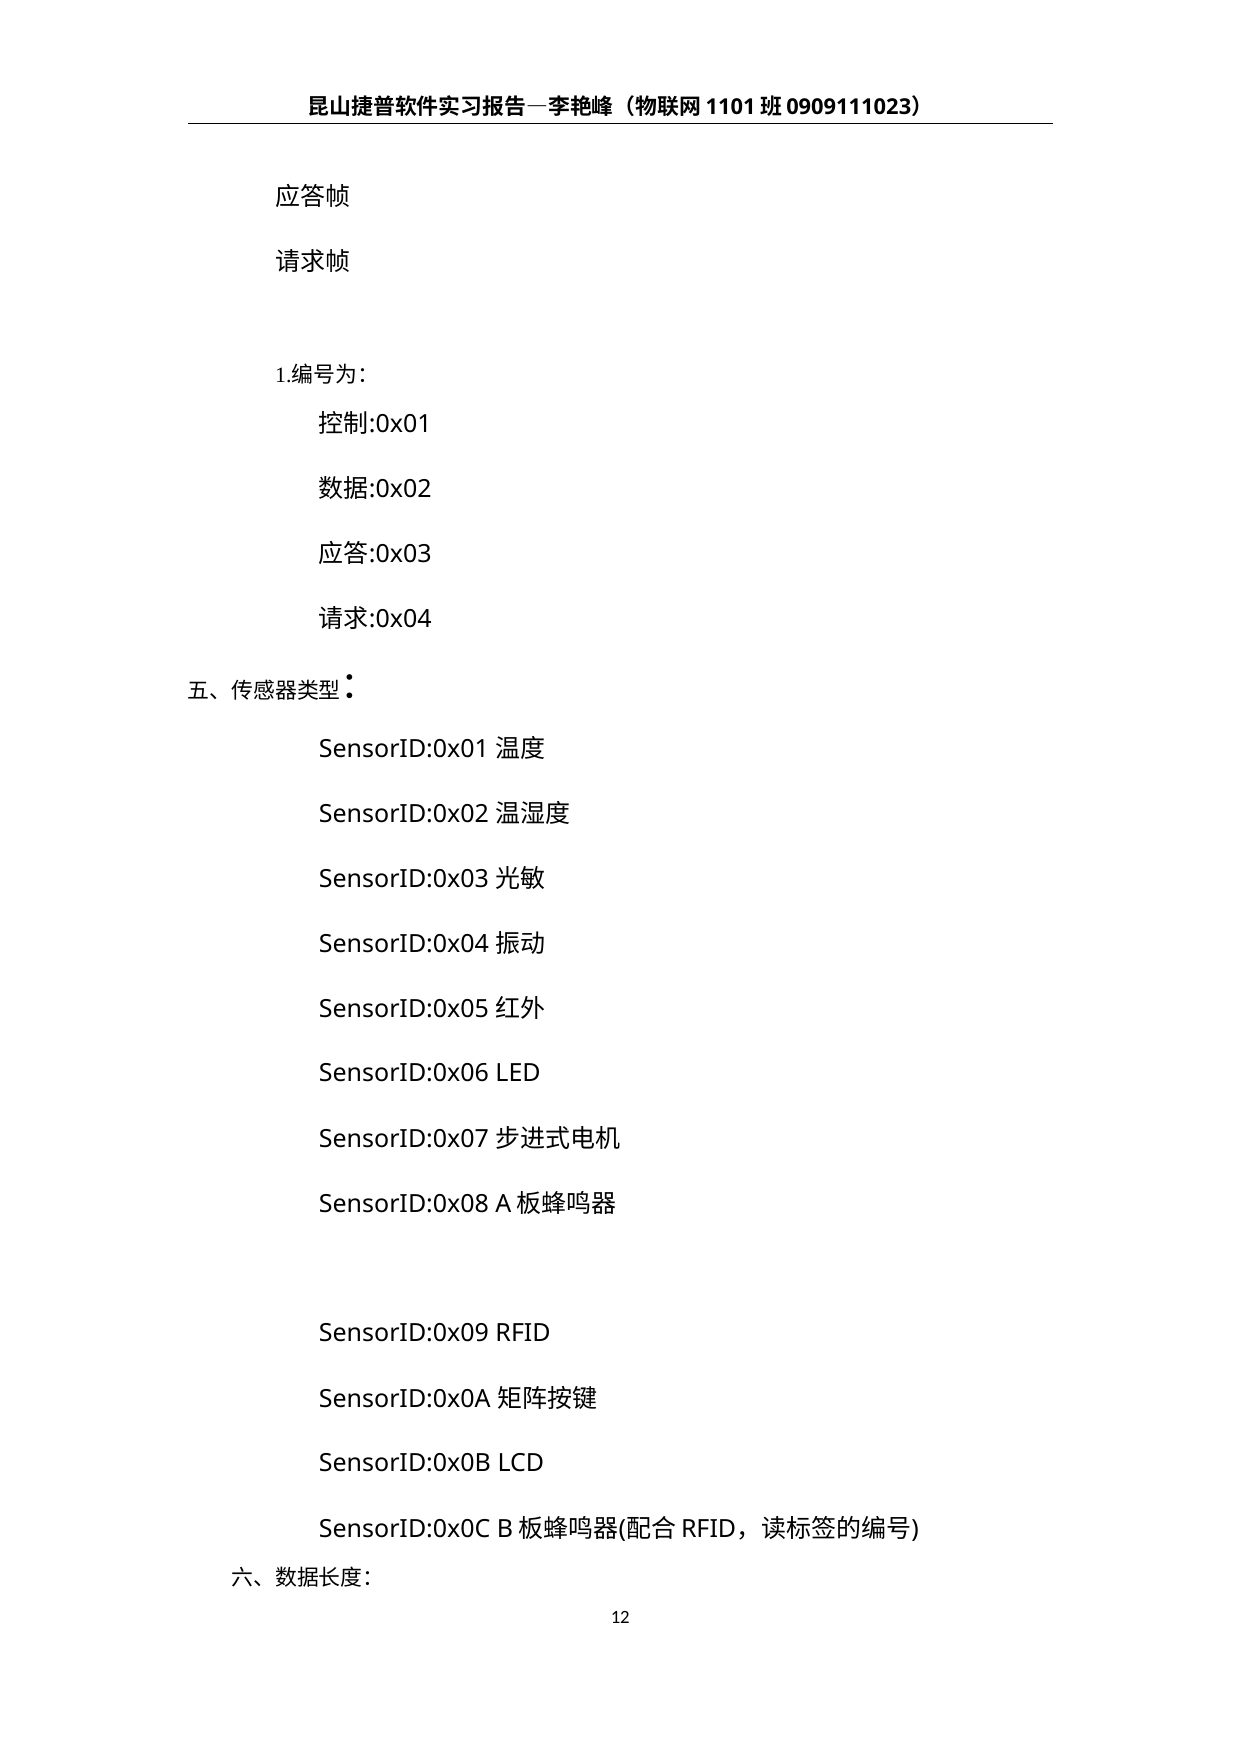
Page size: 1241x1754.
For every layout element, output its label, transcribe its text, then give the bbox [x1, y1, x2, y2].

text 控制:0x01 [275, 389, 1053, 454]
text SensorID:0x02 温湿度 [319, 779, 1053, 844]
text SensorID:0x0A 矩阵按键 [319, 1364, 1053, 1429]
text 六、数据长度： [231, 1559, 1053, 1592]
text SensorID:0x01 温度 [319, 714, 1053, 779]
text SensorID:0x08 A板蜂鸣器 [319, 1169, 1053, 1234]
text SensorID:0x07 步进式电机 [319, 1104, 1053, 1169]
text SensorID:0x04 振动 [319, 909, 1053, 974]
text 请求帧 [231, 227, 1053, 292]
text 应答帧 [231, 162, 1053, 227]
text 1.编号为： [231, 357, 1053, 389]
text 应答:0x03 [275, 519, 1053, 584]
text SensorID:0x09 RFID [319, 1299, 1053, 1364]
text 请求:0x04 [275, 584, 1053, 649]
text SensorID:0x03 光敏 [319, 844, 1053, 909]
text SensorID:0x05 红外 [319, 974, 1053, 1039]
text SensorID:0x0B LCD [319, 1429, 1053, 1494]
text 五、传感器类型： [187, 649, 1053, 714]
text SensorID:0x0C B板蜂鸣器(配合RFID，读标签的编号) [319, 1494, 1053, 1559]
text SensorID:0x06 LED [319, 1039, 1053, 1104]
text 数据:0x02 [275, 454, 1053, 519]
